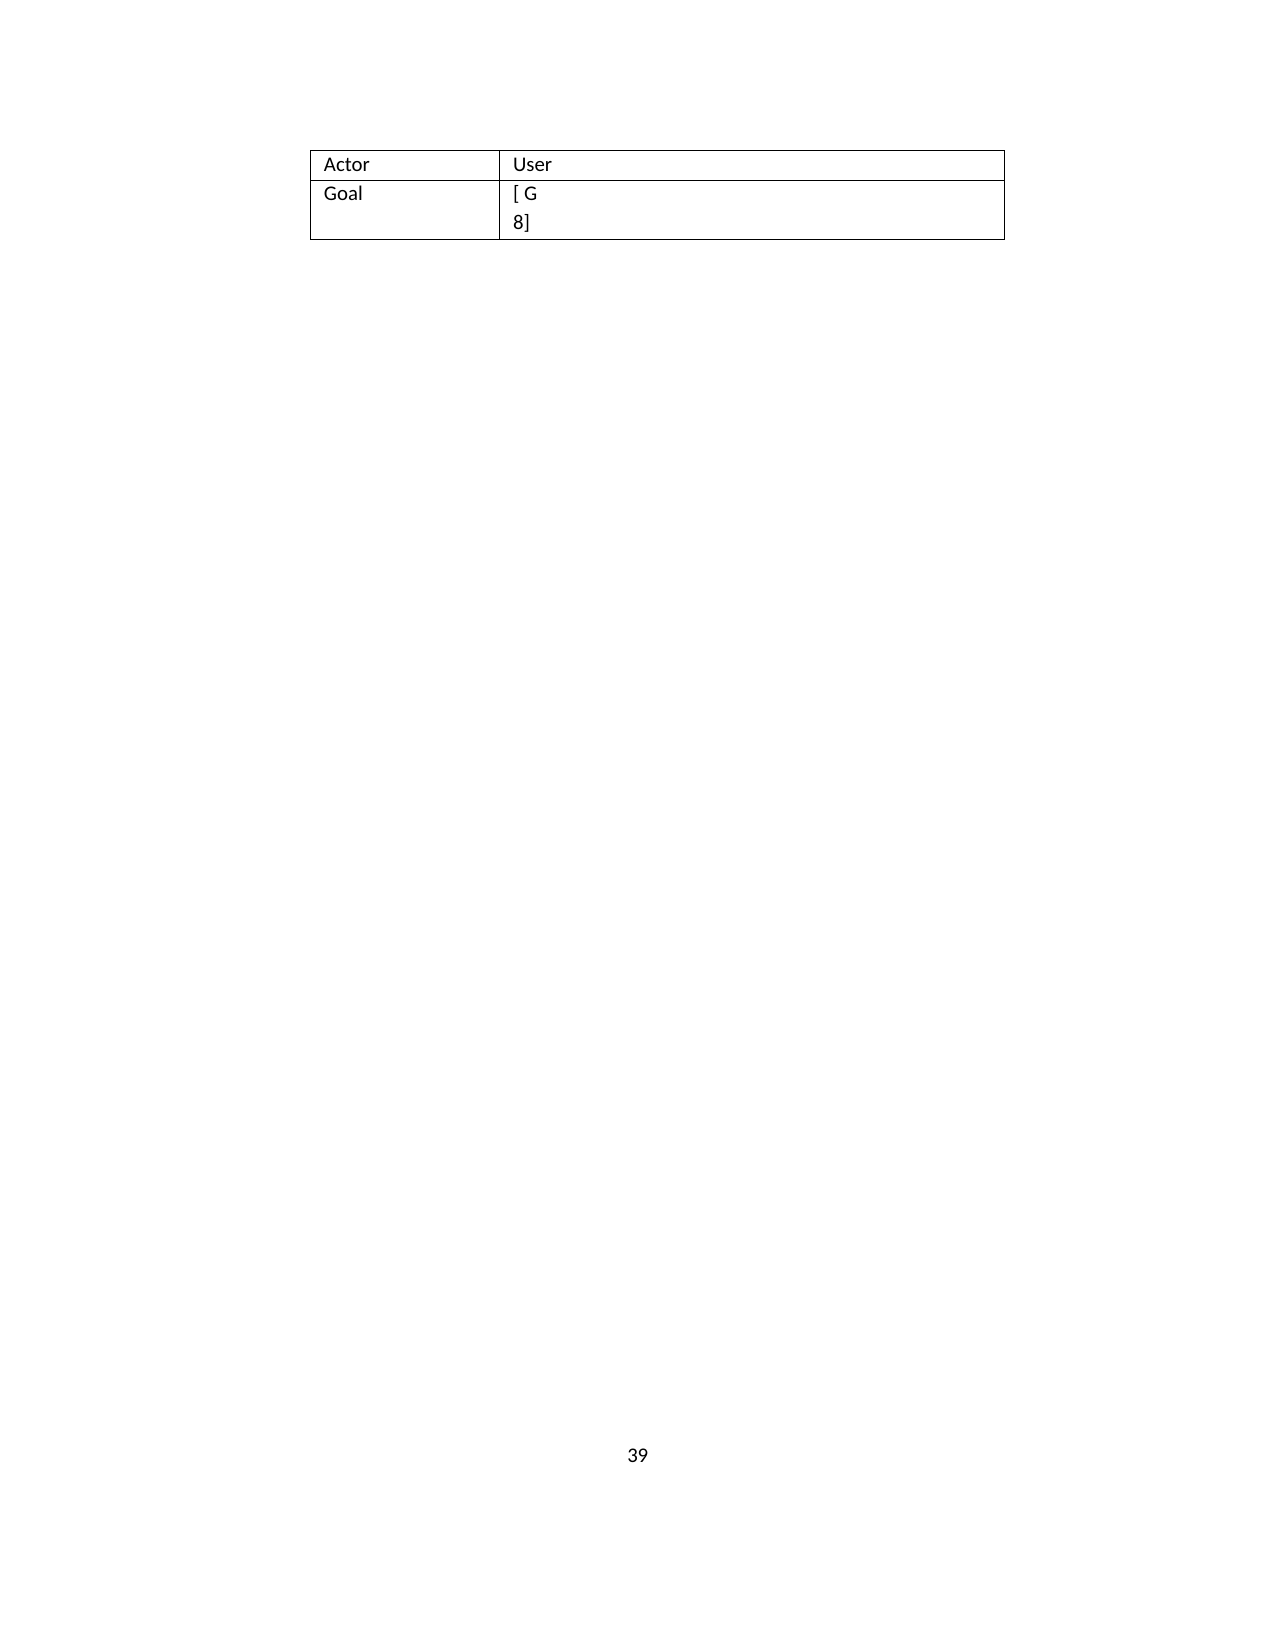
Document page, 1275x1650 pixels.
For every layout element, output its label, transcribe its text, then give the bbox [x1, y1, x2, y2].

table_header Actor [311, 151, 499, 180]
table_header User [500, 151, 566, 180]
table_cell [566, 181, 1004, 238]
table_header [566, 151, 1004, 180]
table_cell [ G 8] [500, 181, 566, 238]
table_cell Goal [311, 181, 499, 238]
